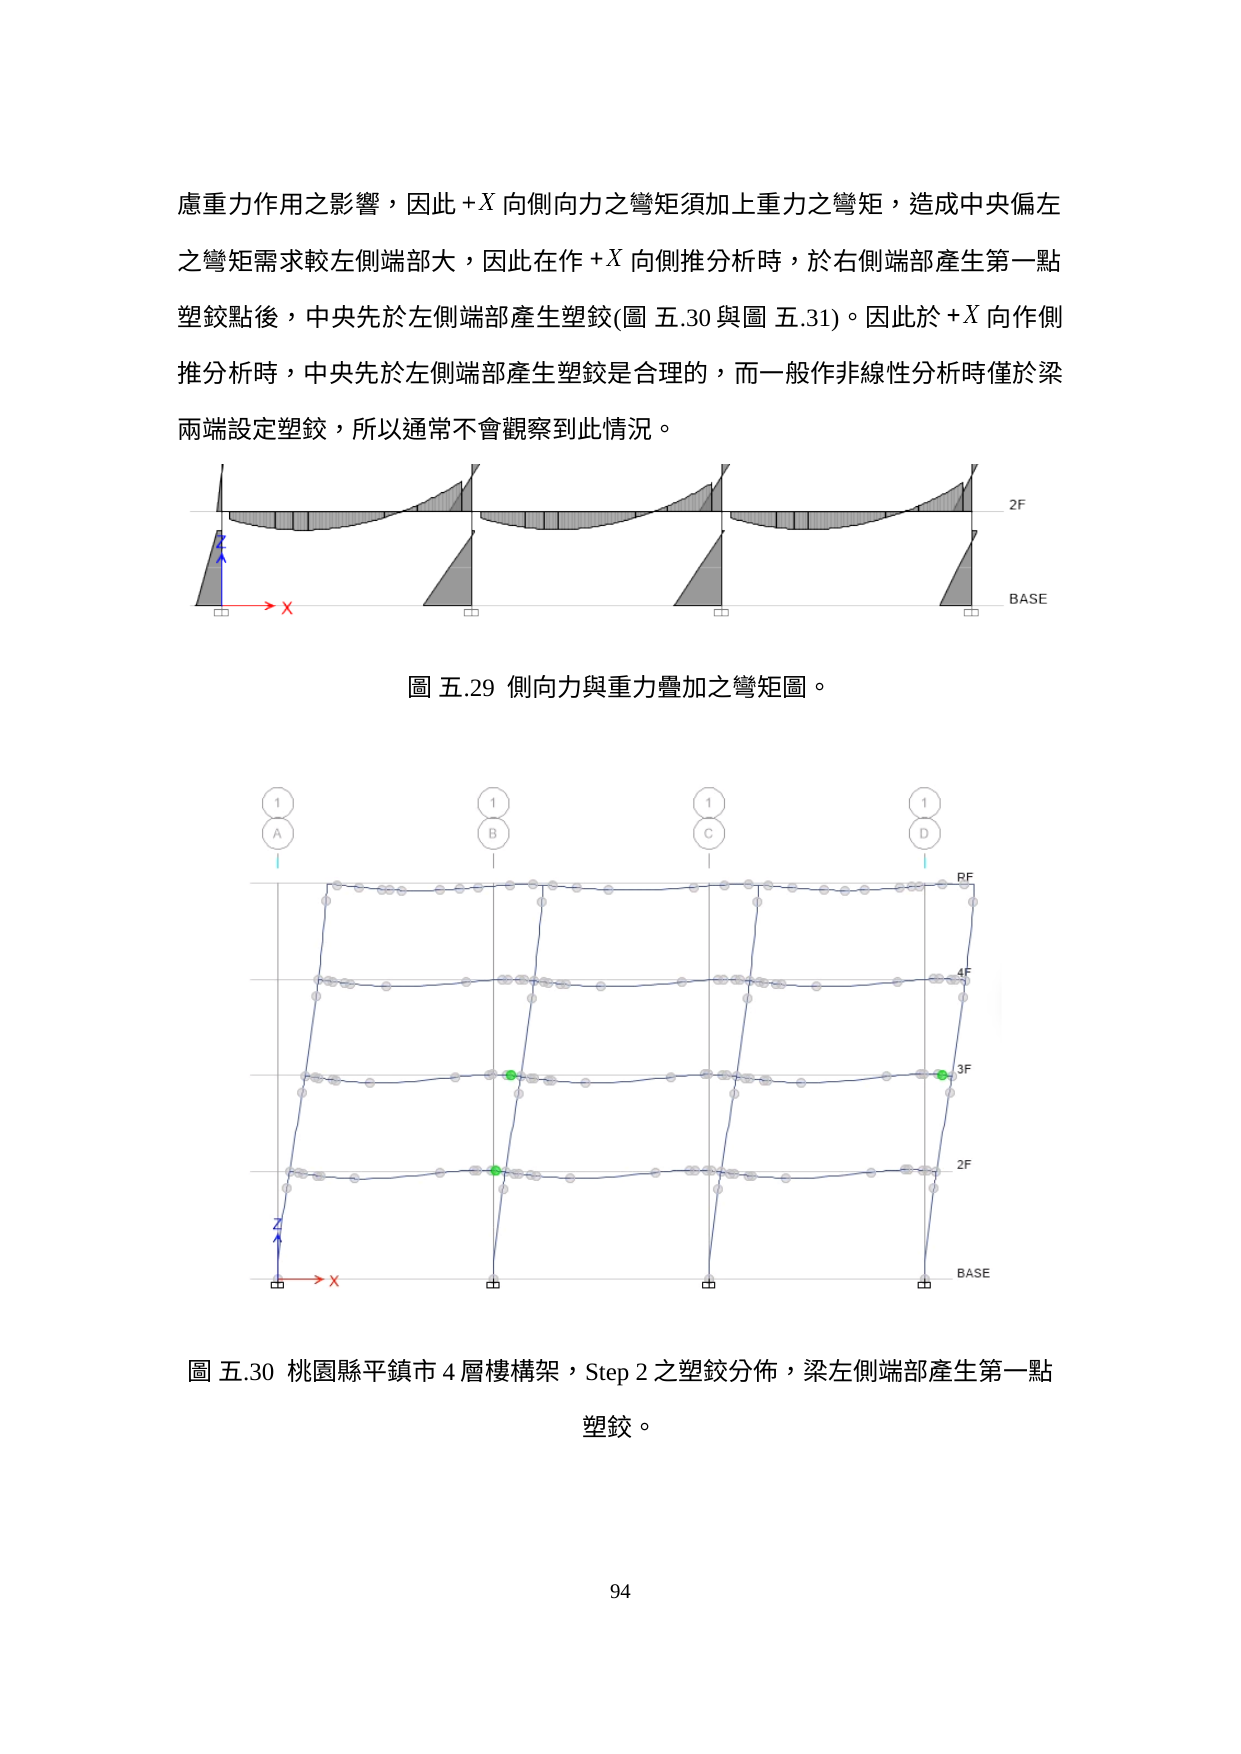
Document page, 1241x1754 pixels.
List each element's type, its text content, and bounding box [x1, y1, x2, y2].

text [177, 184, 1063, 447]
picture [238, 774, 1002, 1306]
picture [177, 464, 1063, 637]
